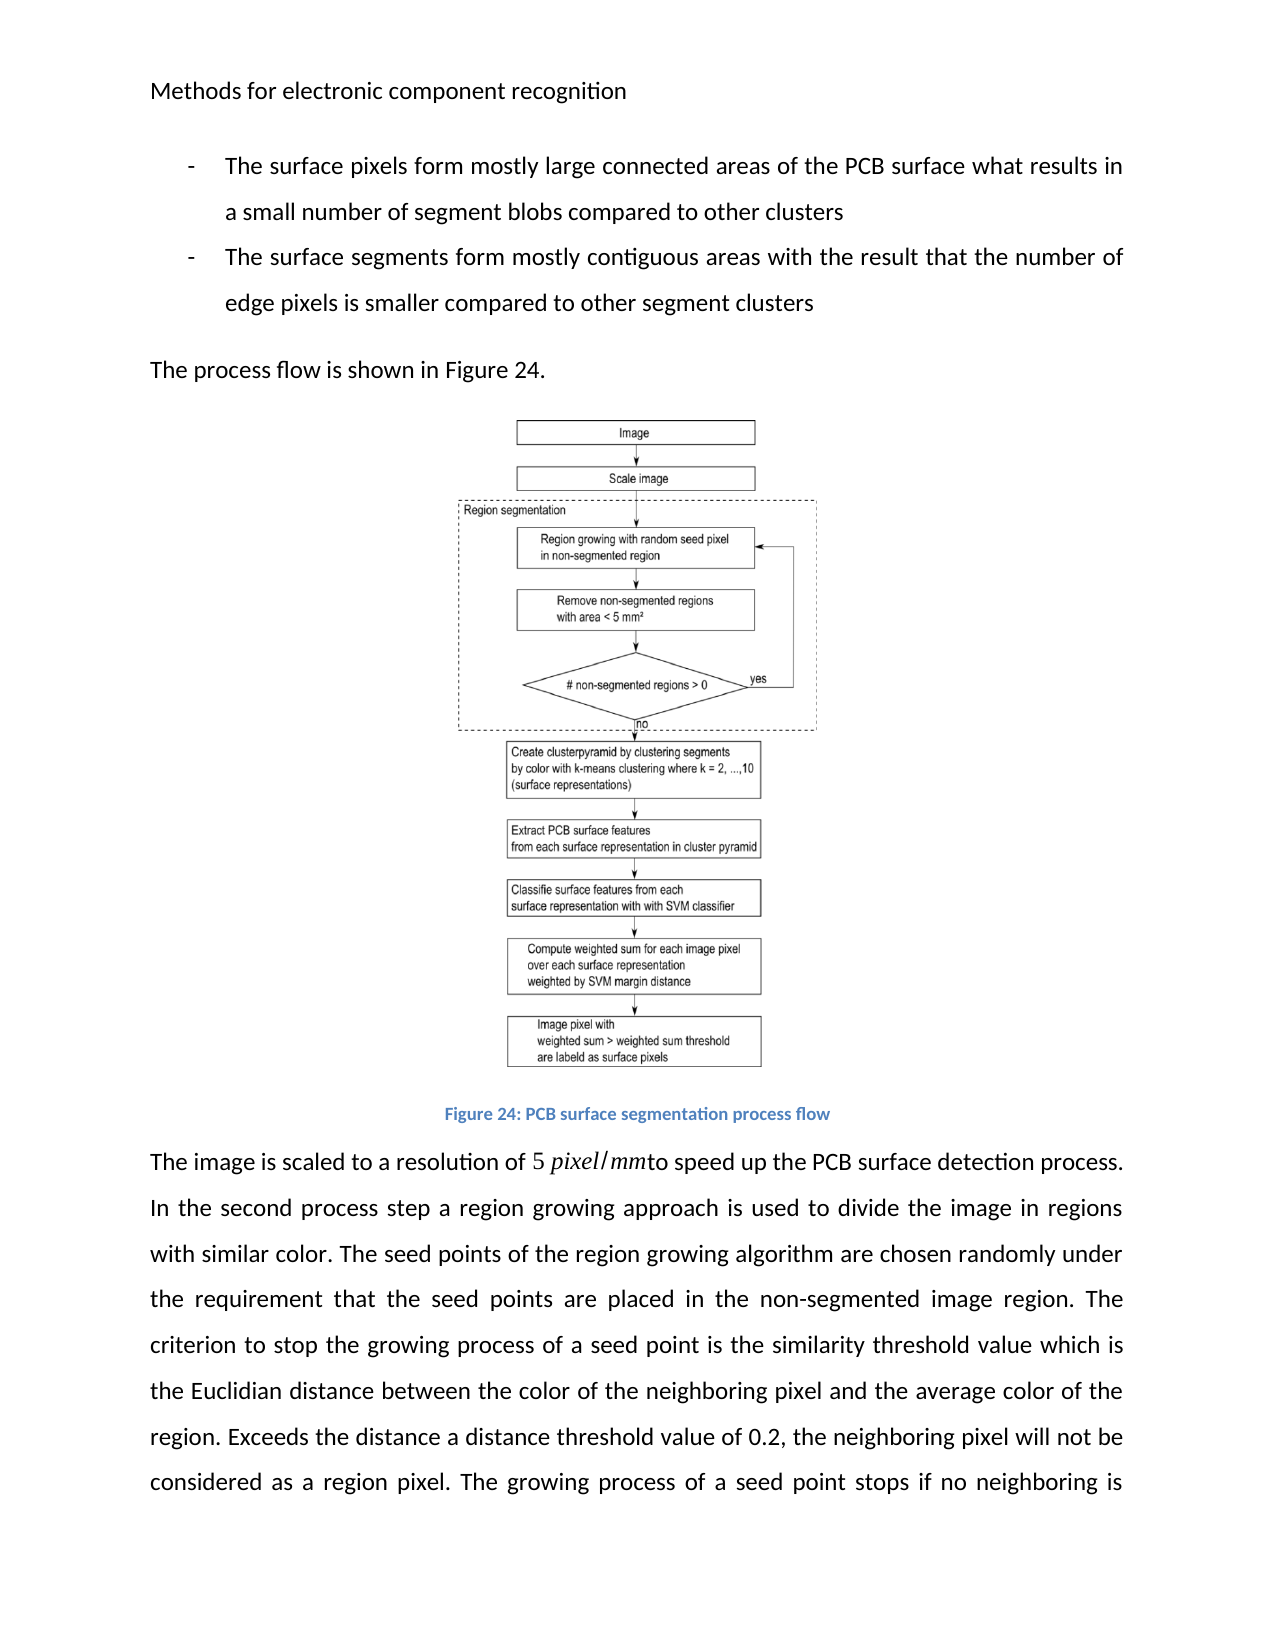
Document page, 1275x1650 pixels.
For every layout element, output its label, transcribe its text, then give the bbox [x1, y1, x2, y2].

text The process flow is shown in Figure 24. [150, 354, 1125, 384]
picture [458, 420, 817, 1067]
list The surface segments form mostly contiguous areas with the result that the number of edge pixels is smaller compared to other segment clusters [187, 241, 1125, 318]
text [150, 1146, 1125, 1497]
list The surface pixels form mostly large connected areas of the PCB surface what results in a small number of segment blobs compared to other clusters [187, 150, 1125, 226]
